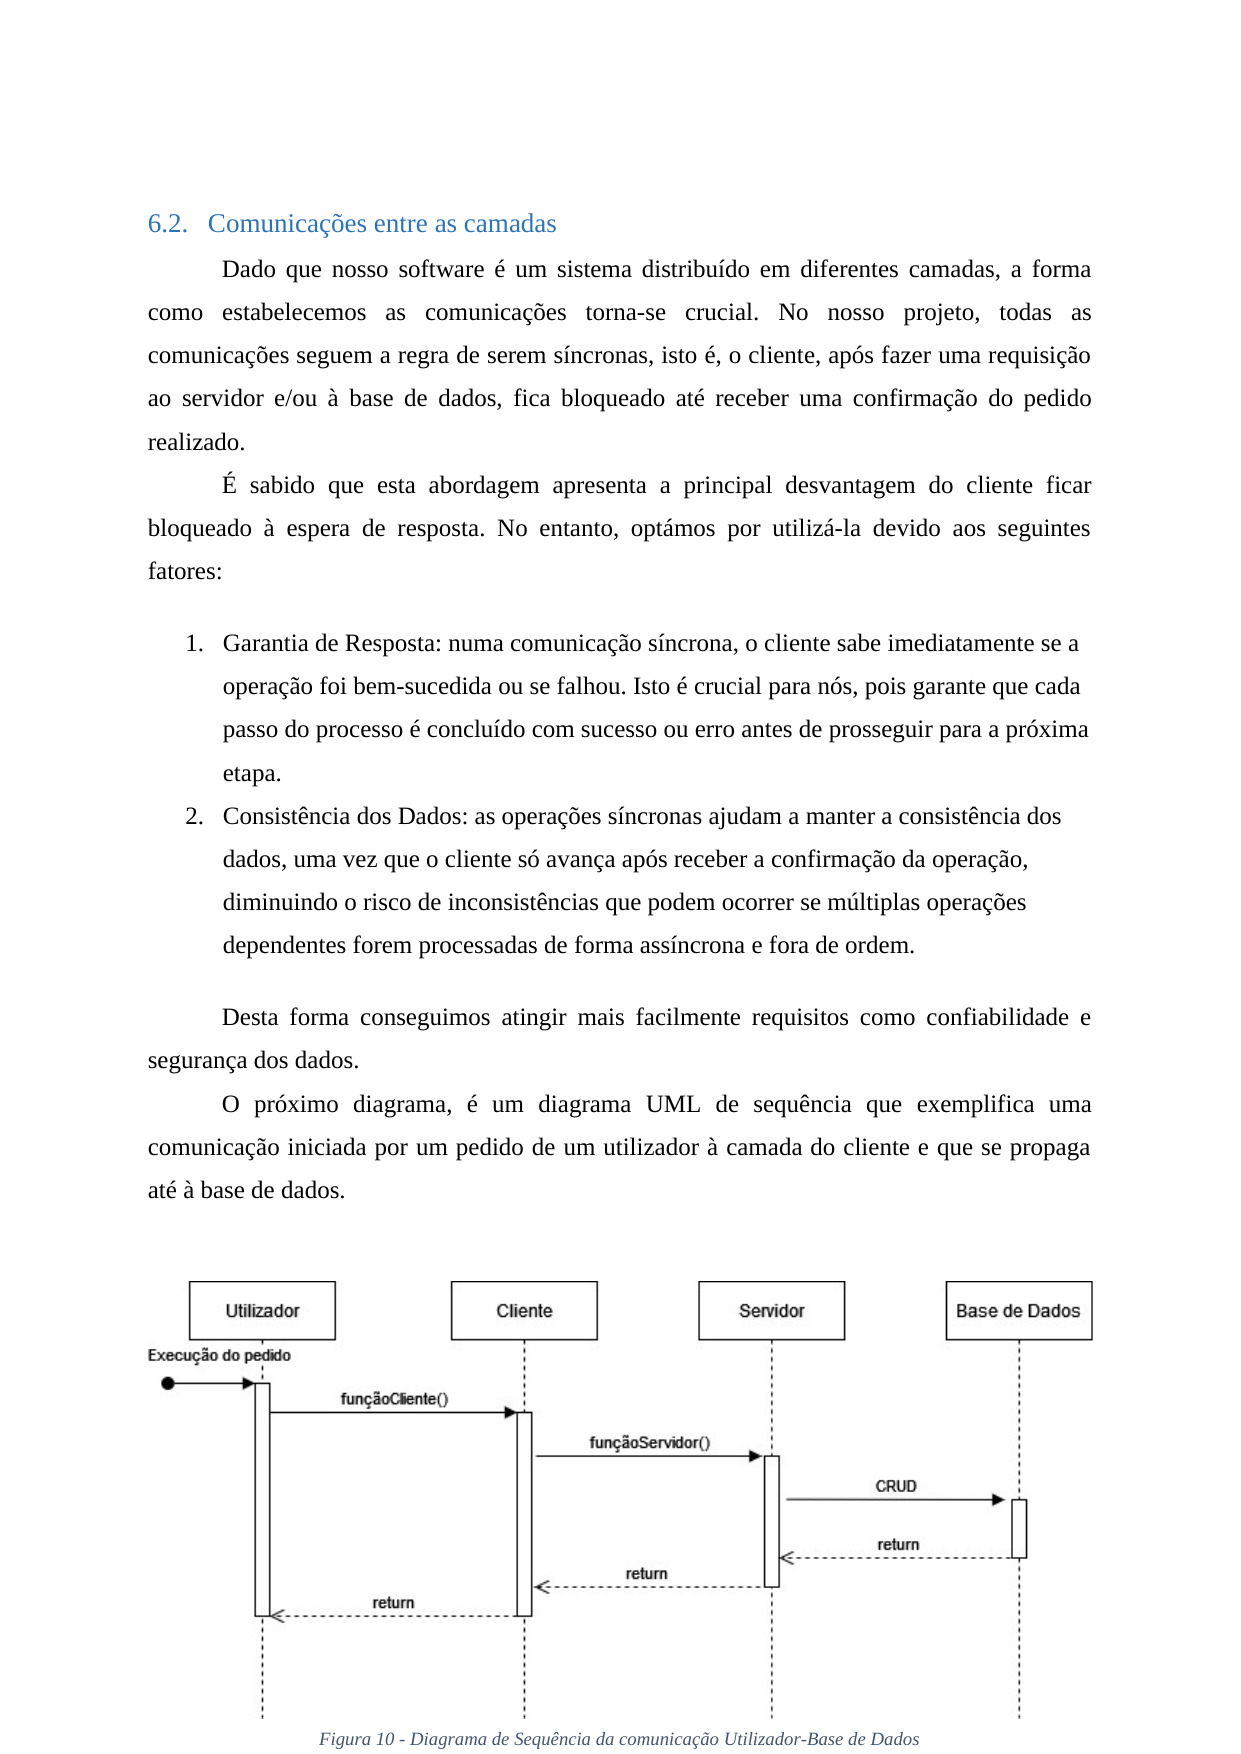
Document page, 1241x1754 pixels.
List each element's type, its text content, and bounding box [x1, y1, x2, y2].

list Garantia de Resposta: numa comunicação síncrona, o cliente sabe imediatamente se a operação foi bem-sucedida ou se falhou. Isto é crucial para nós, pois garante que cada passo do processo é concluído com sucesso ou erro antes de prosseguir para a próxima etapa. [185, 628, 1092, 786]
subtitle Comunicações entre as camadas [148, 207, 1092, 239]
picture [147, 1310, 1093, 1749]
text É sabido que esta abordagem apresenta a principal desvantagem do cliente ficar bloqueado à espera de resposta. No entanto, optámos por utilizá-la devido aos seguintes fatores: [148, 470, 1092, 585]
text Dado que nosso software é um sistema distribuído em diferentes camadas, a forma como estabelecemos as comunicações torna-se crucial. No nosso projeto, todas as comunicações seguem a regra de serem síncronas, isto é, o cliente, após fazer uma requisição ao servidor e/ou à base de dados, fica bloqueado até receber uma confirmação do pedido realizado. [148, 254, 1092, 455]
list Consistência dos Dados: as operações síncronas ajudam a manter a consistência dos dados, uma vez que o cliente só avança após receber a confirmação da operação, diminuindo o risco de inconsistências que podem ocorrer se múltiplas operações dependentes forem processadas de forma assíncrona e fora de ordem. [185, 830, 1092, 988]
text O próximo diagrama, é um diagrama UML de sequência que exemplifica uma comunicação iniciada por um pedido de um utilizador à camada do cliente e que se propaga até à base de dados. [148, 1118, 1092, 1233]
text Desta forma conseguimos atingir mais facilmente requisitos como confiabilidade e segurança dos dados. [148, 1032, 1092, 1103]
